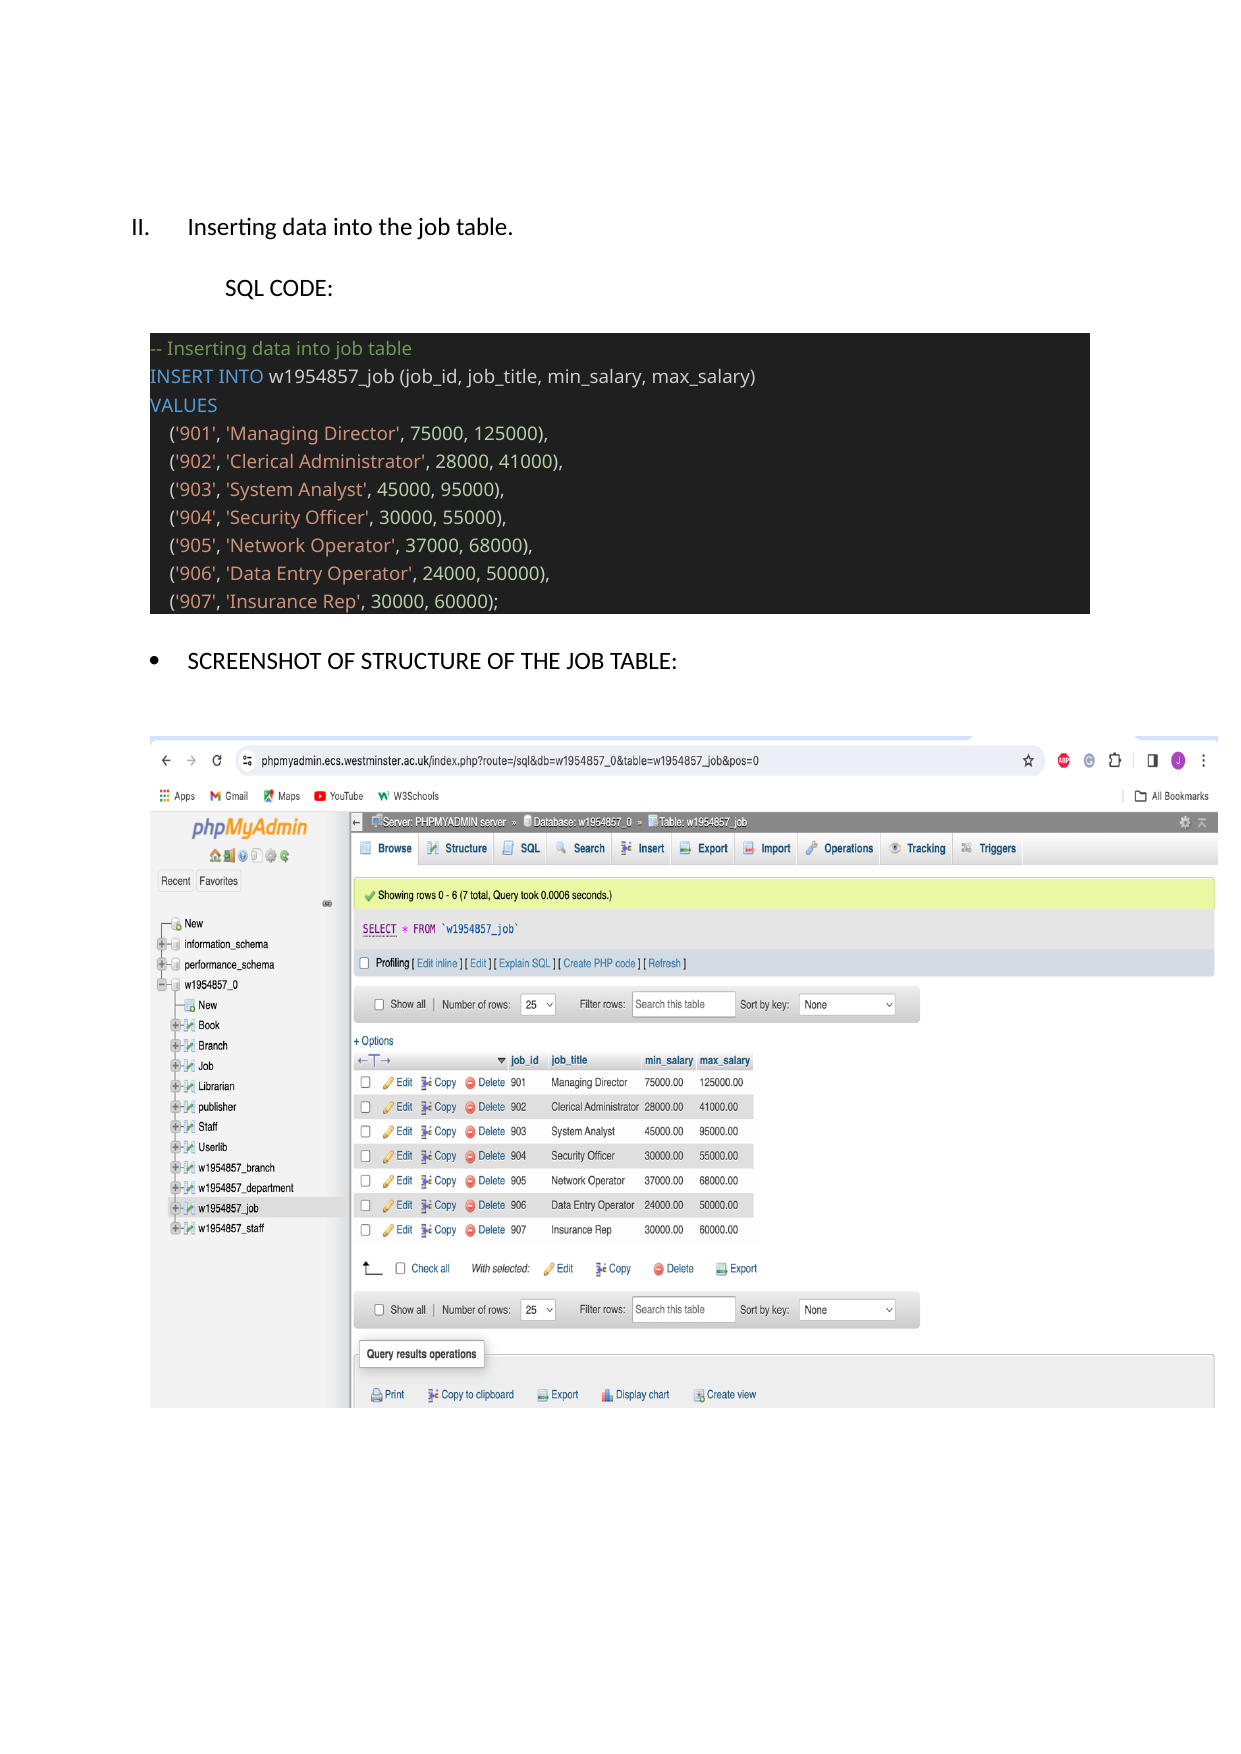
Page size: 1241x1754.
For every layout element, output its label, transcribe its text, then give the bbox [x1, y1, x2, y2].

text ('903', 'System Analyst', 45000, 95000), [150, 474, 1090, 502]
text ('904', 'Security Officer', 30000, 55000), [150, 502, 1090, 530]
picture [150, 736, 1218, 1408]
text ('906', 'Data Entry Operator', 24000, 50000), [150, 558, 1090, 586]
text -- Inserting data into job table [150, 333, 1090, 361]
text ('902', 'Clerical Administrator', 28000, 41000), [150, 446, 1090, 474]
text ('905', 'Network Operator', 37000, 68000), [150, 530, 1090, 558]
text VALUES [150, 389, 1090, 417]
list Inserting data into the job table. [150, 211, 1090, 242]
text ('901', 'Managing Director', 75000, 125000), [150, 417, 1090, 446]
list SCREENSHOT OF STRUCTURE OF THE JOB TABLE: [150, 645, 1090, 675]
text INSERT INTO w1954857_job (job_id, job_title, min_salary, max_salary) [150, 361, 1090, 389]
list SQL CODE: [225, 272, 1090, 303]
text ('907', 'Insurance Rep', 30000, 60000); [150, 586, 1090, 614]
